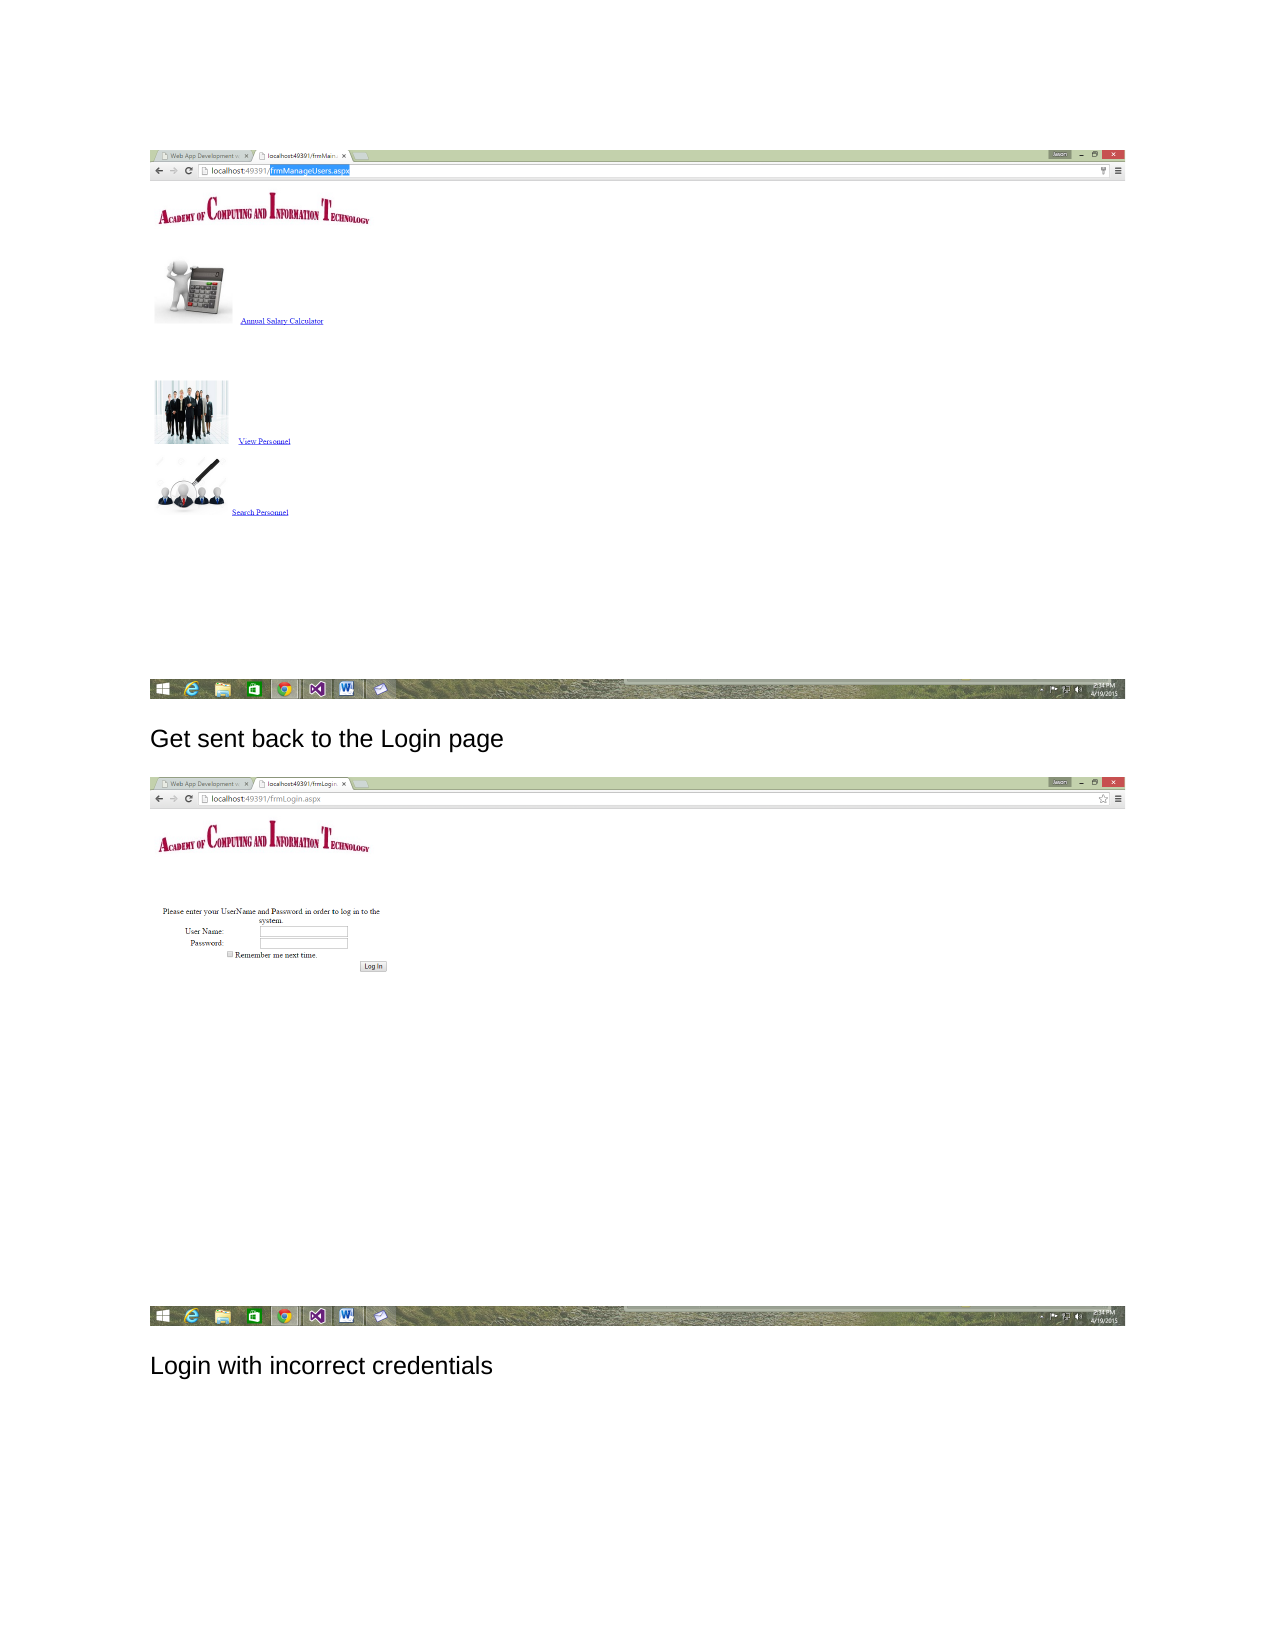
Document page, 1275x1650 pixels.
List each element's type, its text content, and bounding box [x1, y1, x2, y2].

text Login with incorrect credentials [150, 1351, 1125, 1380]
picture [150, 150, 1125, 699]
text Get sent back to the Login page [150, 723, 1125, 752]
picture [150, 777, 1125, 1326]
